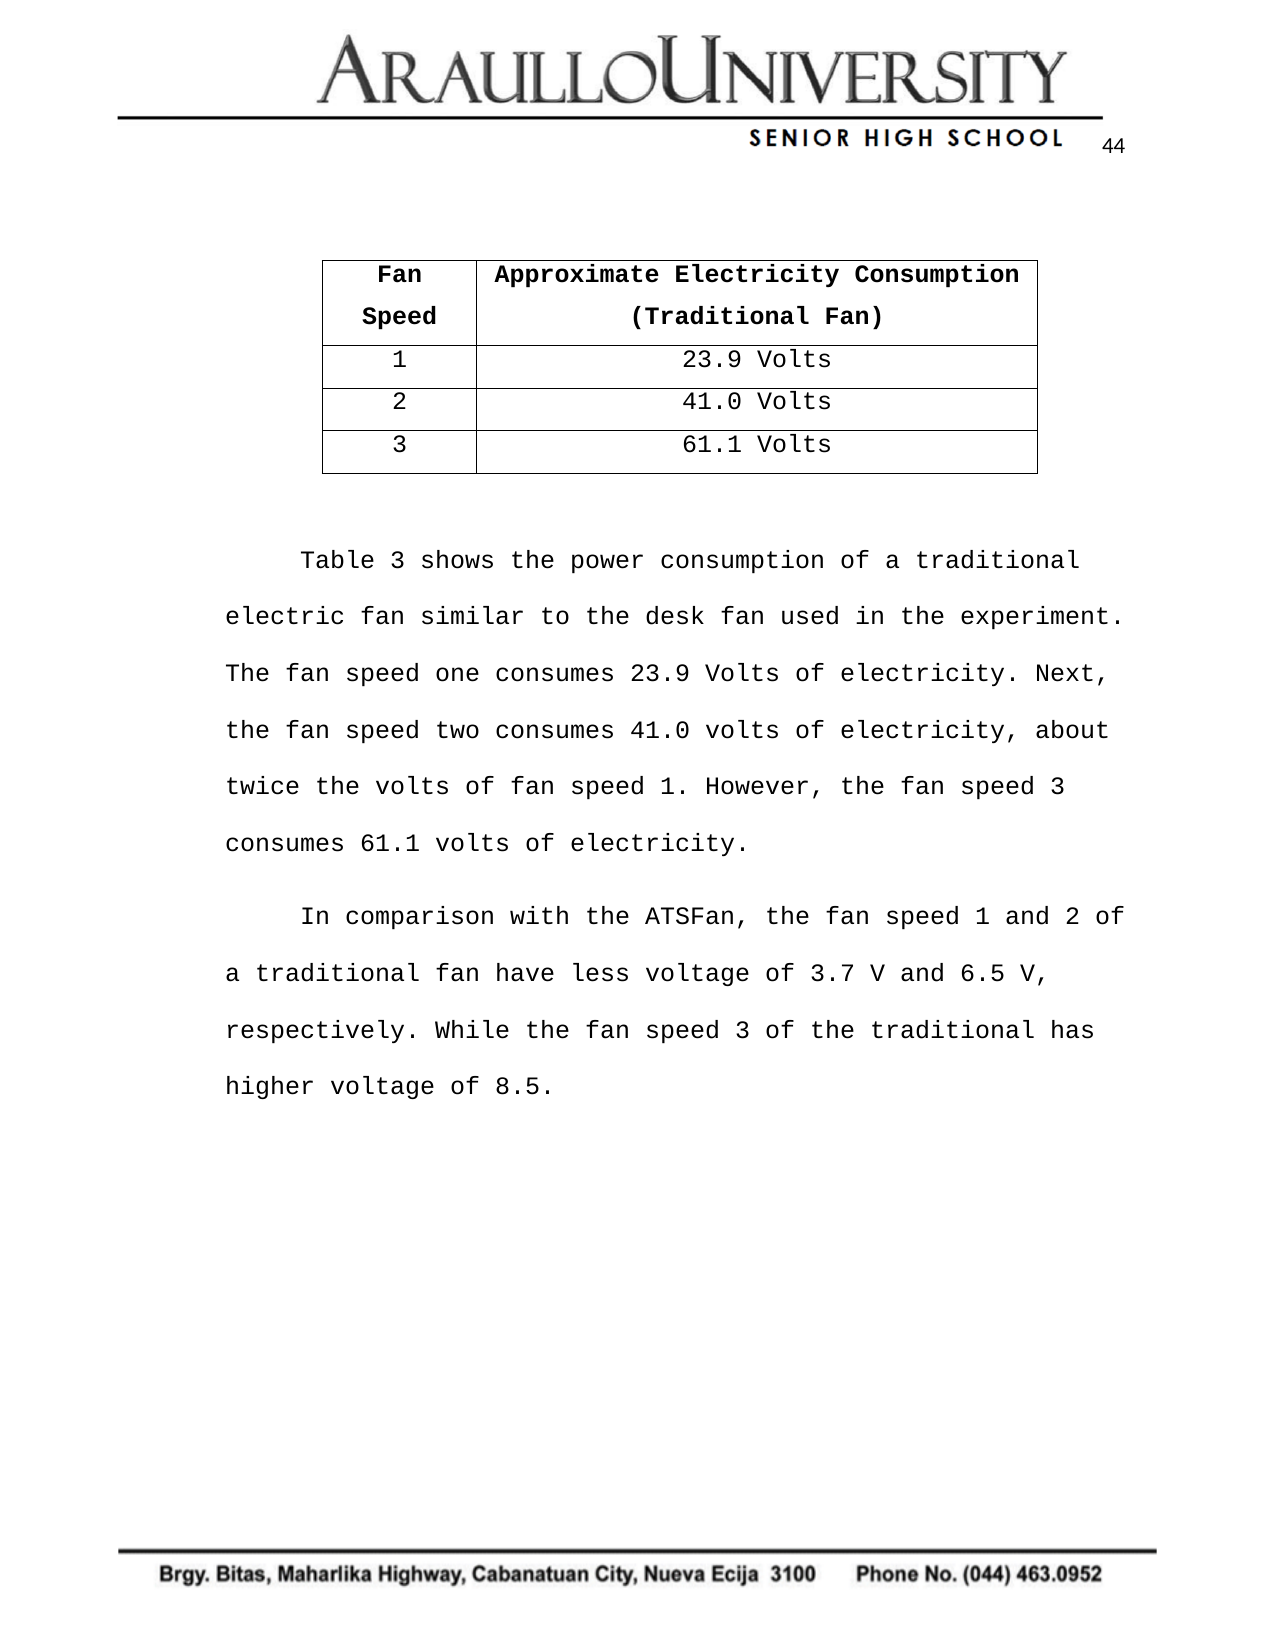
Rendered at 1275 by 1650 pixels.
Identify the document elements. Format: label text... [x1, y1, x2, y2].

table_header Approximate Electricity Consumption (Traditional Fan) [477, 261, 1037, 345]
text Table 3 shows the power consumption of a traditional electric fan similar to the desk fan used in the experiment. The fan speed one consumes 23.9 Volts of electricity. Next, the fan speed two consumes 41.0 volts of electricity, about twice the volts of fan speed 1. However, the fan speed 3 consumes 61.1 volts of electricity. [225, 547, 1125, 859]
table_cell 61.1 Volts [477, 431, 1037, 473]
table_header Fan Speed [323, 261, 476, 345]
table_cell 3 [323, 431, 476, 473]
table_cell 1 [323, 346, 476, 388]
picture [103, 21, 1172, 153]
picture [118, 1547, 1157, 1595]
table_cell 23.9 Volts [477, 346, 1037, 388]
table_cell 2 [323, 389, 476, 430]
text In comparison with the ATSFan, the fan speed 1 and 2 of a traditional fan have less voltage of 3.7 V and 6.5 V, respectively. While the fan speed 3 of the traditional has higher voltage of 8.5. [225, 904, 1125, 1102]
table_cell 41.0 Volts [477, 389, 1037, 430]
